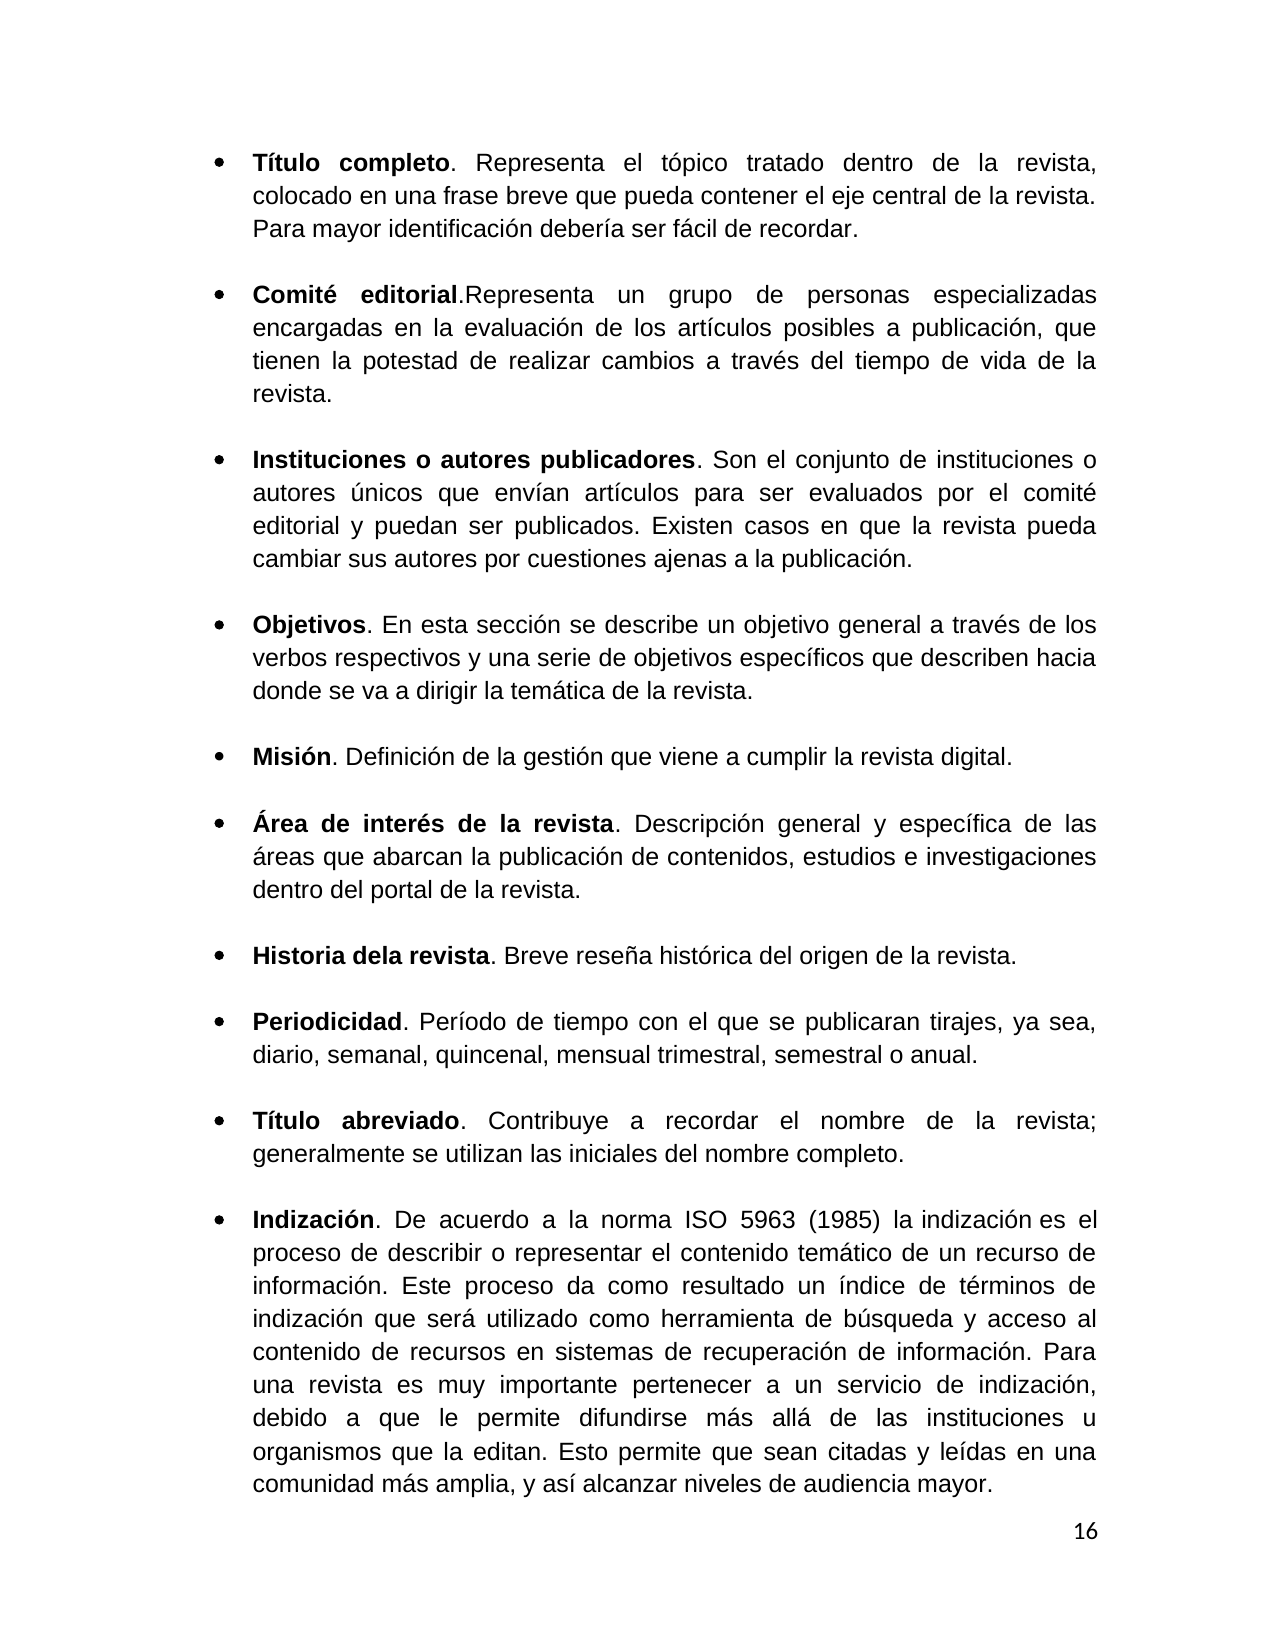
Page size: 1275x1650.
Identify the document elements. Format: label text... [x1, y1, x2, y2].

list Comité editorial.Representa un grupo de personas especializadas encargadas en la evaluación de los artículos posibles a publicación, que tienen la potestad de realizar cambios a través del tiempo de vida de la revista. [215, 280, 1098, 408]
list Misión. Definición de la gestión que viene a cumplir la revista digital. [215, 742, 1098, 771]
list Historia dela revista. Breve reseña histórica del origen de la revista. [215, 941, 1098, 969]
list Indización. De acuerdo a la norma ISO 5963 (1985) la indización es el proceso de describir o representar el contenido temático de un recurso de información. Este proceso da como resultado un índice de términos de indización que será utilizado como herramienta de búsqueda y acceso al contenido de recursos en sistemas de recuperación de información. Para una revista es muy importante pertenecer a un servicio de indización, debido a que le permite difundirse más allá de las instituciones u organismos que la editan. Esto permite que sean citadas y leídas en una comunidad más amplia, y así alcanzar niveles de audiencia mayor. [215, 1205, 1098, 1498]
list Área de interés de la revista. Descripción general y específica de las áreas que abarcan la publicación de contenidos, estudios e investigaciones dentro del portal de la revista. [215, 808, 1098, 903]
list Título abreviado. Contribuye a recordar el nombre de la revista; generalmente se utilizan las iniciales del nombre completo. [215, 1106, 1098, 1168]
list Título completo. Representa el tópico tratado dentro de la revista, colocado en una frase breve que pueda contener el eje central de la revista. Para mayor identificación debería ser fácil de recordar. [215, 148, 1098, 242]
list Periodicidad. Período de tiempo con el que se publicaran tirajes, ya sea, diario, semanal, quincenal, mensual trimestral, semestral o anual. [215, 1007, 1098, 1069]
list Instituciones o autores publicadores. Son el conjunto de instituciones o autores únicos que envían artículos para ser evaluados por el comité editorial y puedan ser publicados. Existen casos en que la revista pueda cambiar sus autores por cuestiones ajenas a la publicación. [215, 445, 1098, 573]
list Objetivos. En esta sección se describe un objetivo general a través de los verbos respectivos y una serie de objetivos específicos que describen hacia donde se va a dirigir la temática de la revista. [215, 610, 1098, 705]
